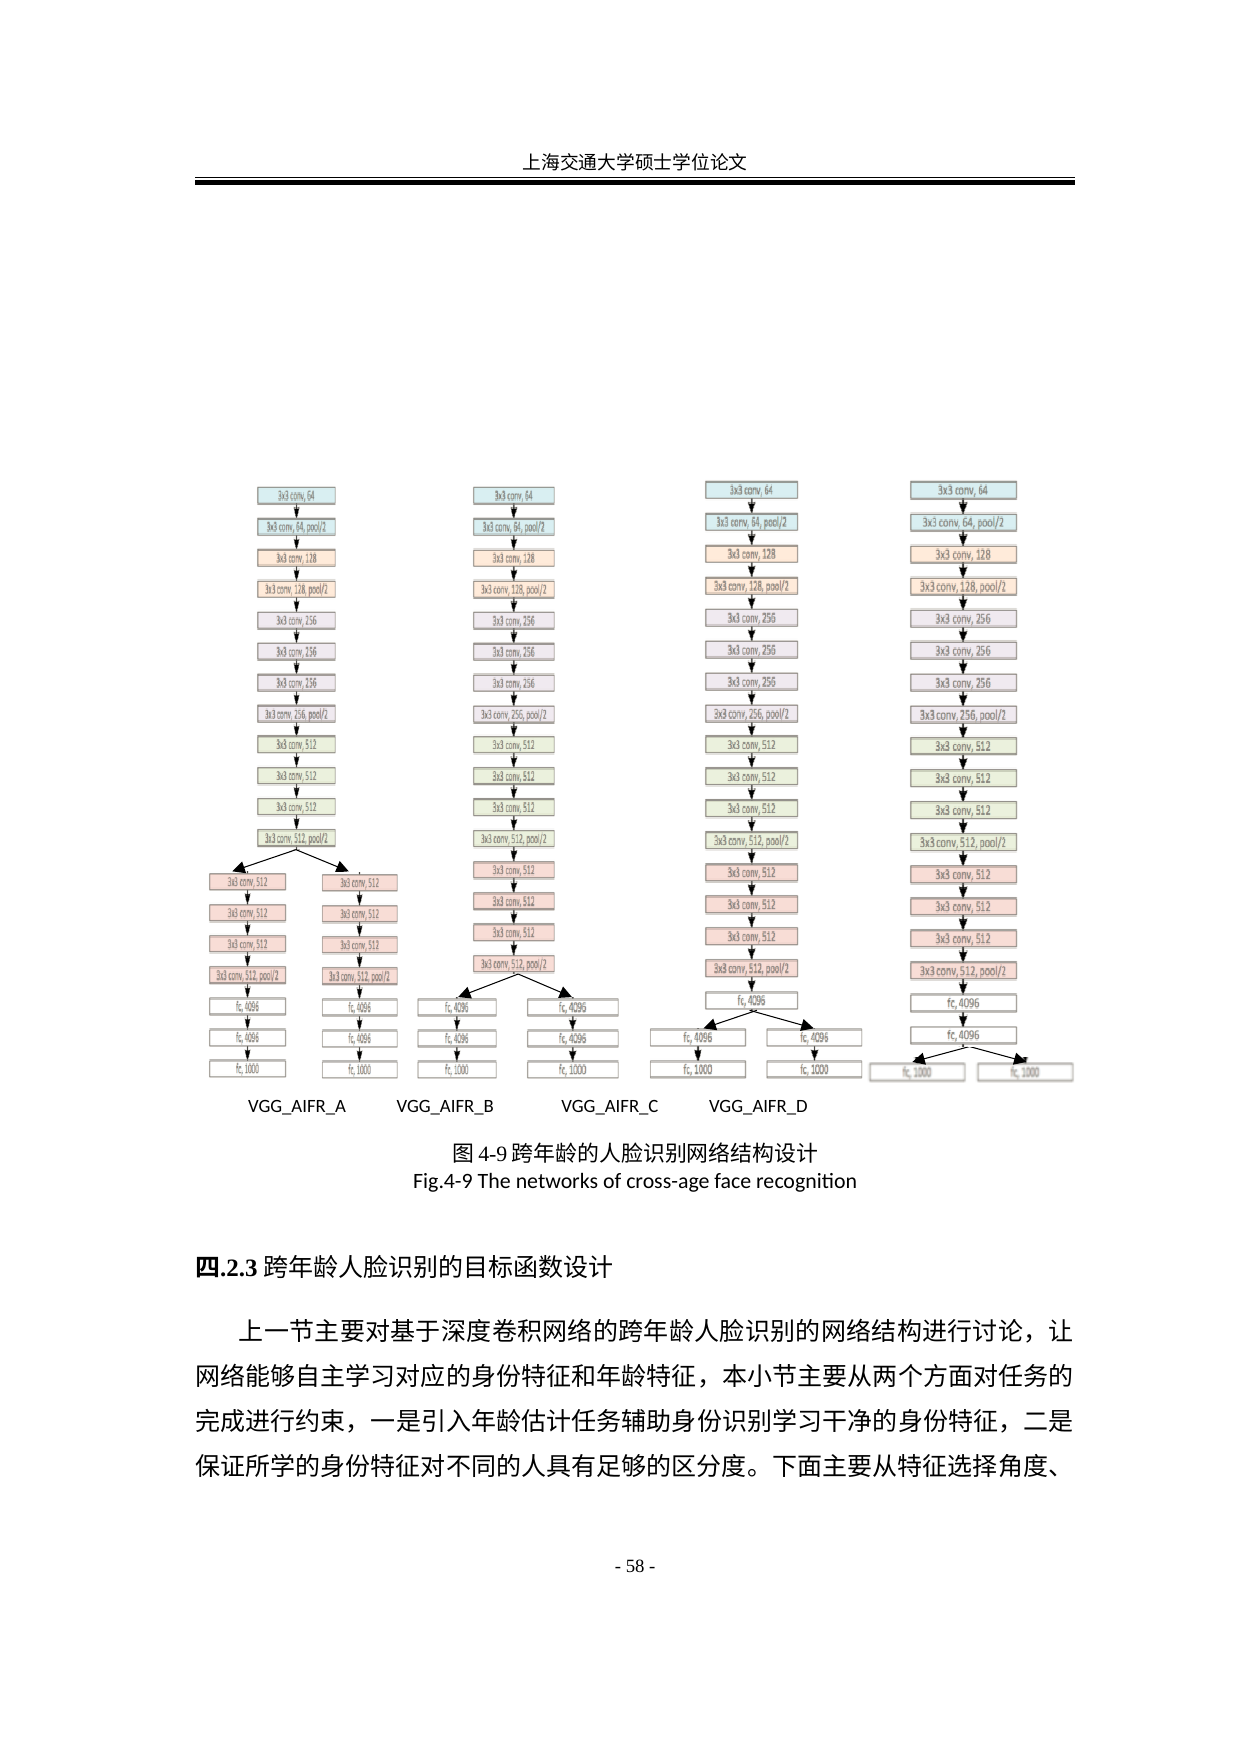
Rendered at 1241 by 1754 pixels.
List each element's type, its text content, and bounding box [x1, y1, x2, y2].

picture [243, 475, 359, 850]
subtitle 跨年龄人脸识别的目标函数设计 [195, 1248, 1075, 1284]
picture [195, 468, 1082, 1087]
picture [688, 468, 826, 1011]
text 图4-9跨年龄的人脸识别网络结构设计 [195, 1136, 1075, 1167]
picture [458, 475, 579, 974]
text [195, 1311, 1075, 1483]
text Fig.4-9 The networks of cross-age face recognition [195, 1167, 1075, 1194]
